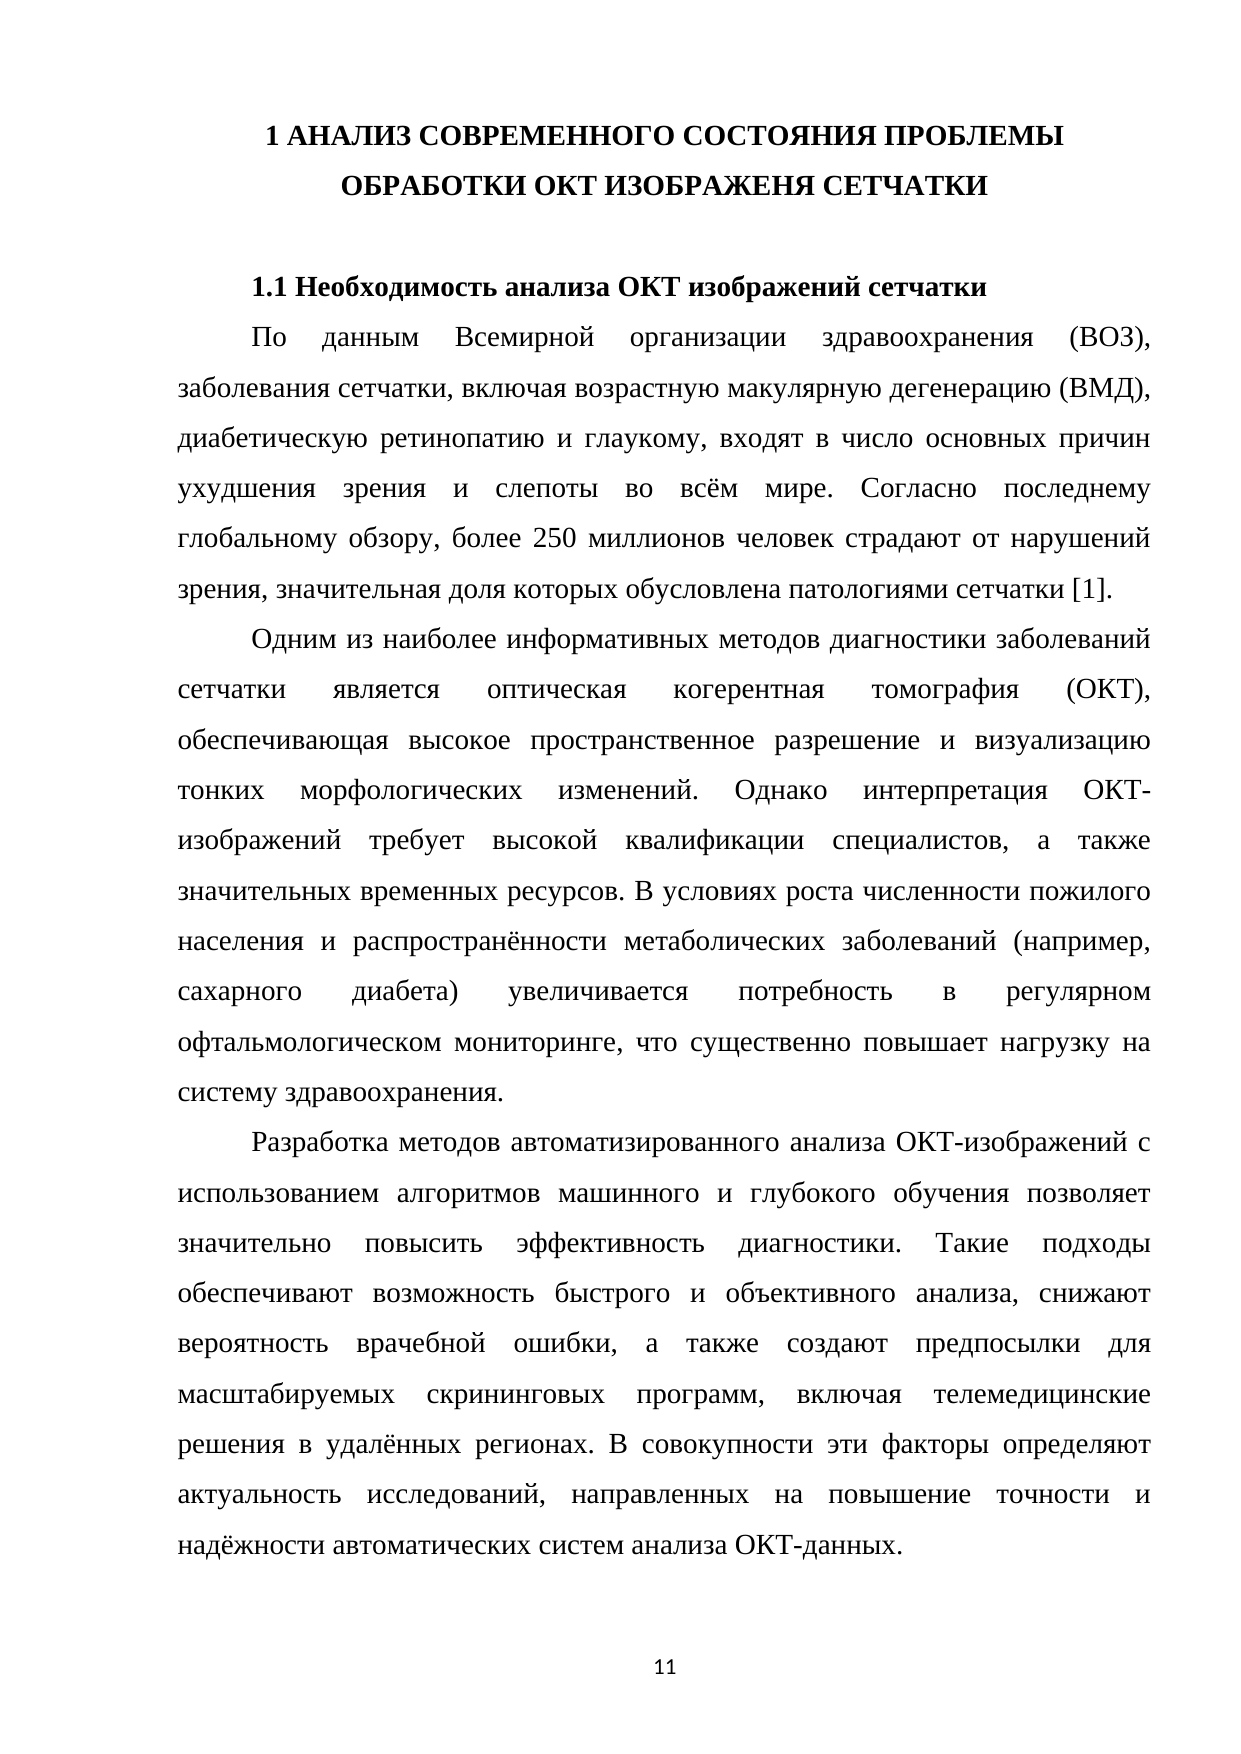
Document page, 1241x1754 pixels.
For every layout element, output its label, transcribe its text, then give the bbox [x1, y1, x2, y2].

text Одним из наиболее информативных методов диагностики заболеваний сетчатки является оптическая когерентная томография (ОКТ), обеспечивающая высокое пространственное разрешение и визуализацию тонких морфологических изменений. Однако интерпретация ОКТ-изображений требует высокой квалификации специалистов, а также значительных временных ресурсов. В условиях роста численности пожилого населения и распространённости метаболических заболеваний (например, сахарного диабета) увеличивается потребность в регулярном офтальмологическом мониторинге, что существенно повышает нагрузку на систему здравоохранения. [177, 621, 1152, 1108]
subtitle Необходимость анализа ОКТ изображений сетчатки [177, 269, 1152, 303]
text По данным Всемирной организации здравоохранения (ВОЗ), заболевания сетчатки, включая возрастную макулярную дегенерацию (ВМД), диабетическую ретинопатию и глаукому, входят в число основных причин ухудшения зрения и слепоты во всём мире. Согласно последнему глобальному обзору, более 250 миллионов человек страдают от нарушений зрения, значительная доля которых обусловлена патологиями сетчатки [1]. [177, 319, 1152, 604]
subtitle АНАЛИЗ СОВРЕМЕННОГО СОСТОЯНИЯ ПРОБЛЕМЫ ОБРАБОТКИ ОКТ ИЗОБРАЖЕНЯ СЕТЧАТКИ [177, 118, 1152, 202]
text Разработка методов автоматизированного анализа ОКТ-изображений с использованием алгоритмов машинного и глубокого обучения позволяет значительно повысить эффективность диагностики. Такие подходы обеспечивают возможность быстрого и объективного анализа, снижают вероятность врачебной ошибки, а также создают предпосылки для масштабируемых скрининговых программ, включая телемедицинские решения в удалённых регионах. В совокупности эти факторы определяют актуальность исследований, направленных на повышение точности и надёжности автоматических систем анализа ОКТ-данных. [177, 1124, 1152, 1560]
